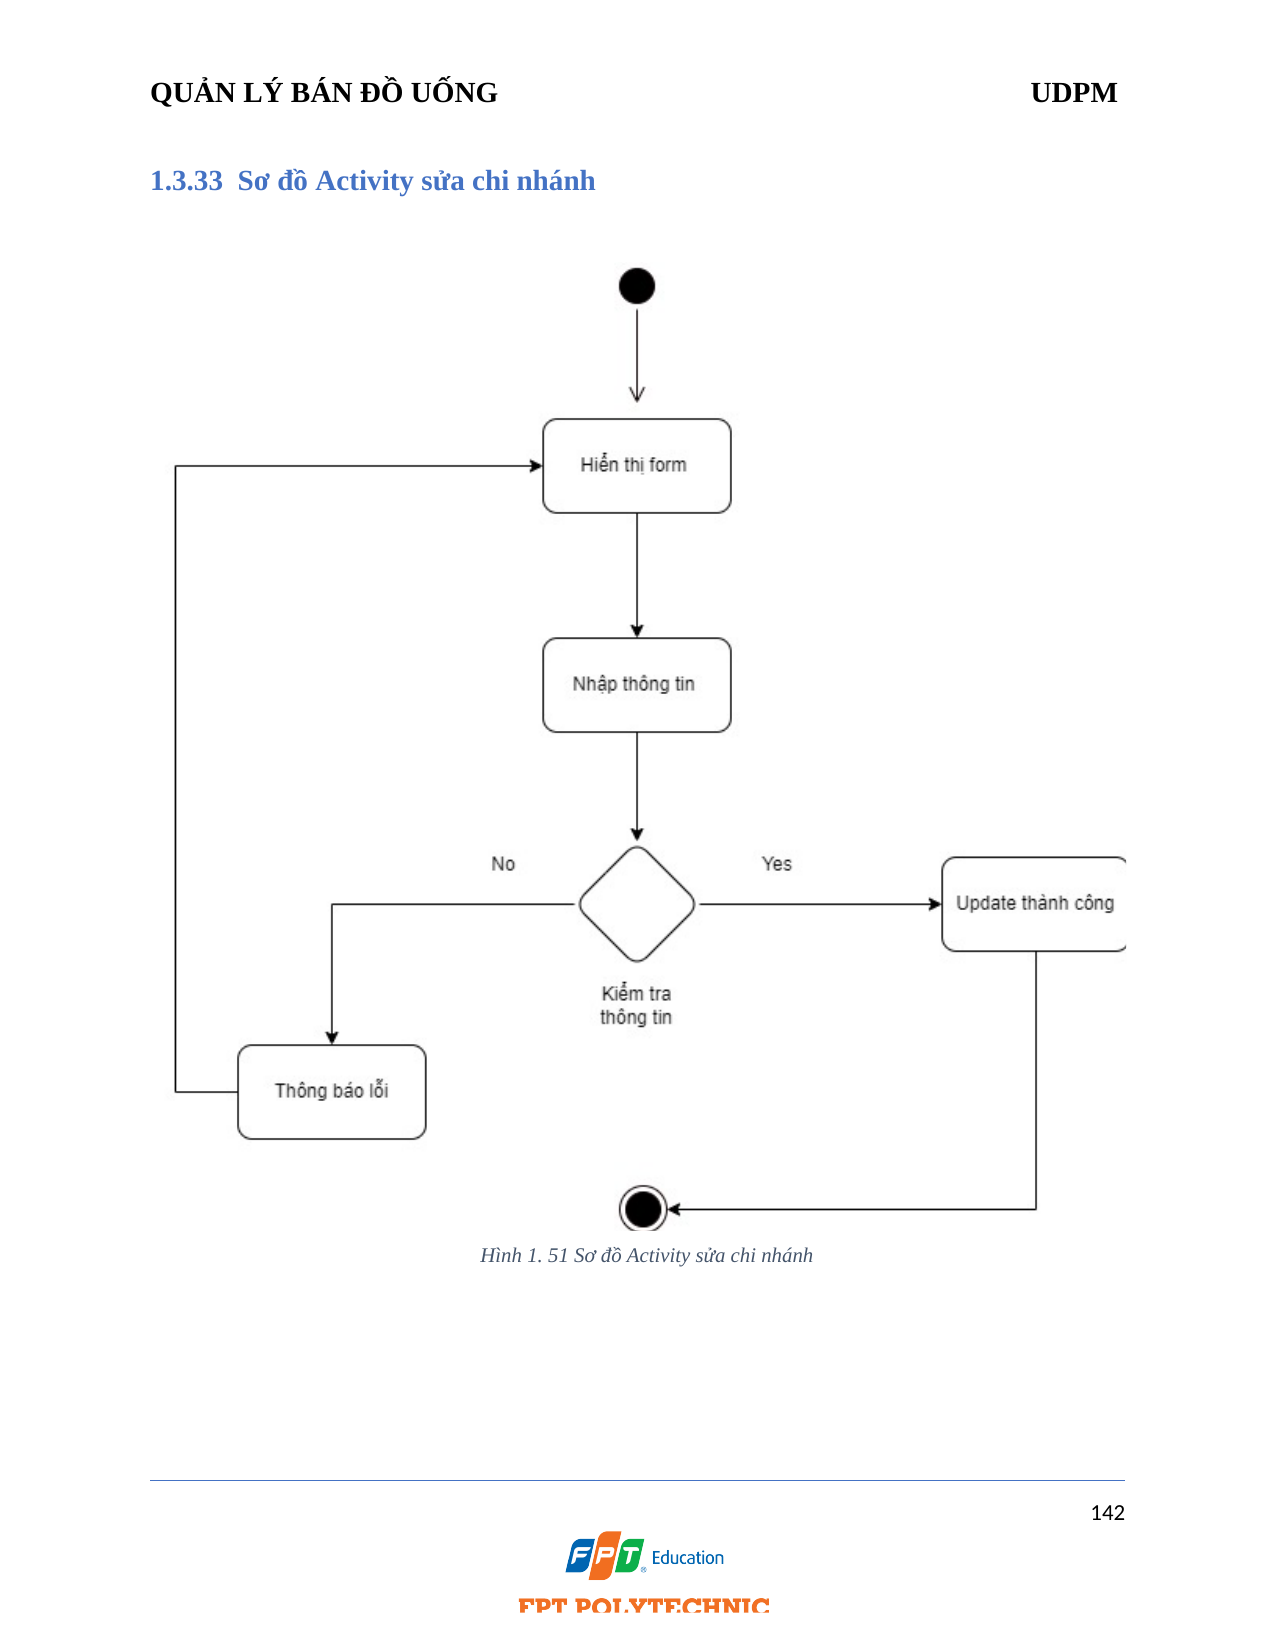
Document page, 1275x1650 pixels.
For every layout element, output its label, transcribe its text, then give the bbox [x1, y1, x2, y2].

subtitle 1.3.33 Sơ đồ Activity sửa chi nhánh [150, 163, 1125, 197]
picture [164, 262, 1128, 1232]
picture [518, 1531, 769, 1613]
